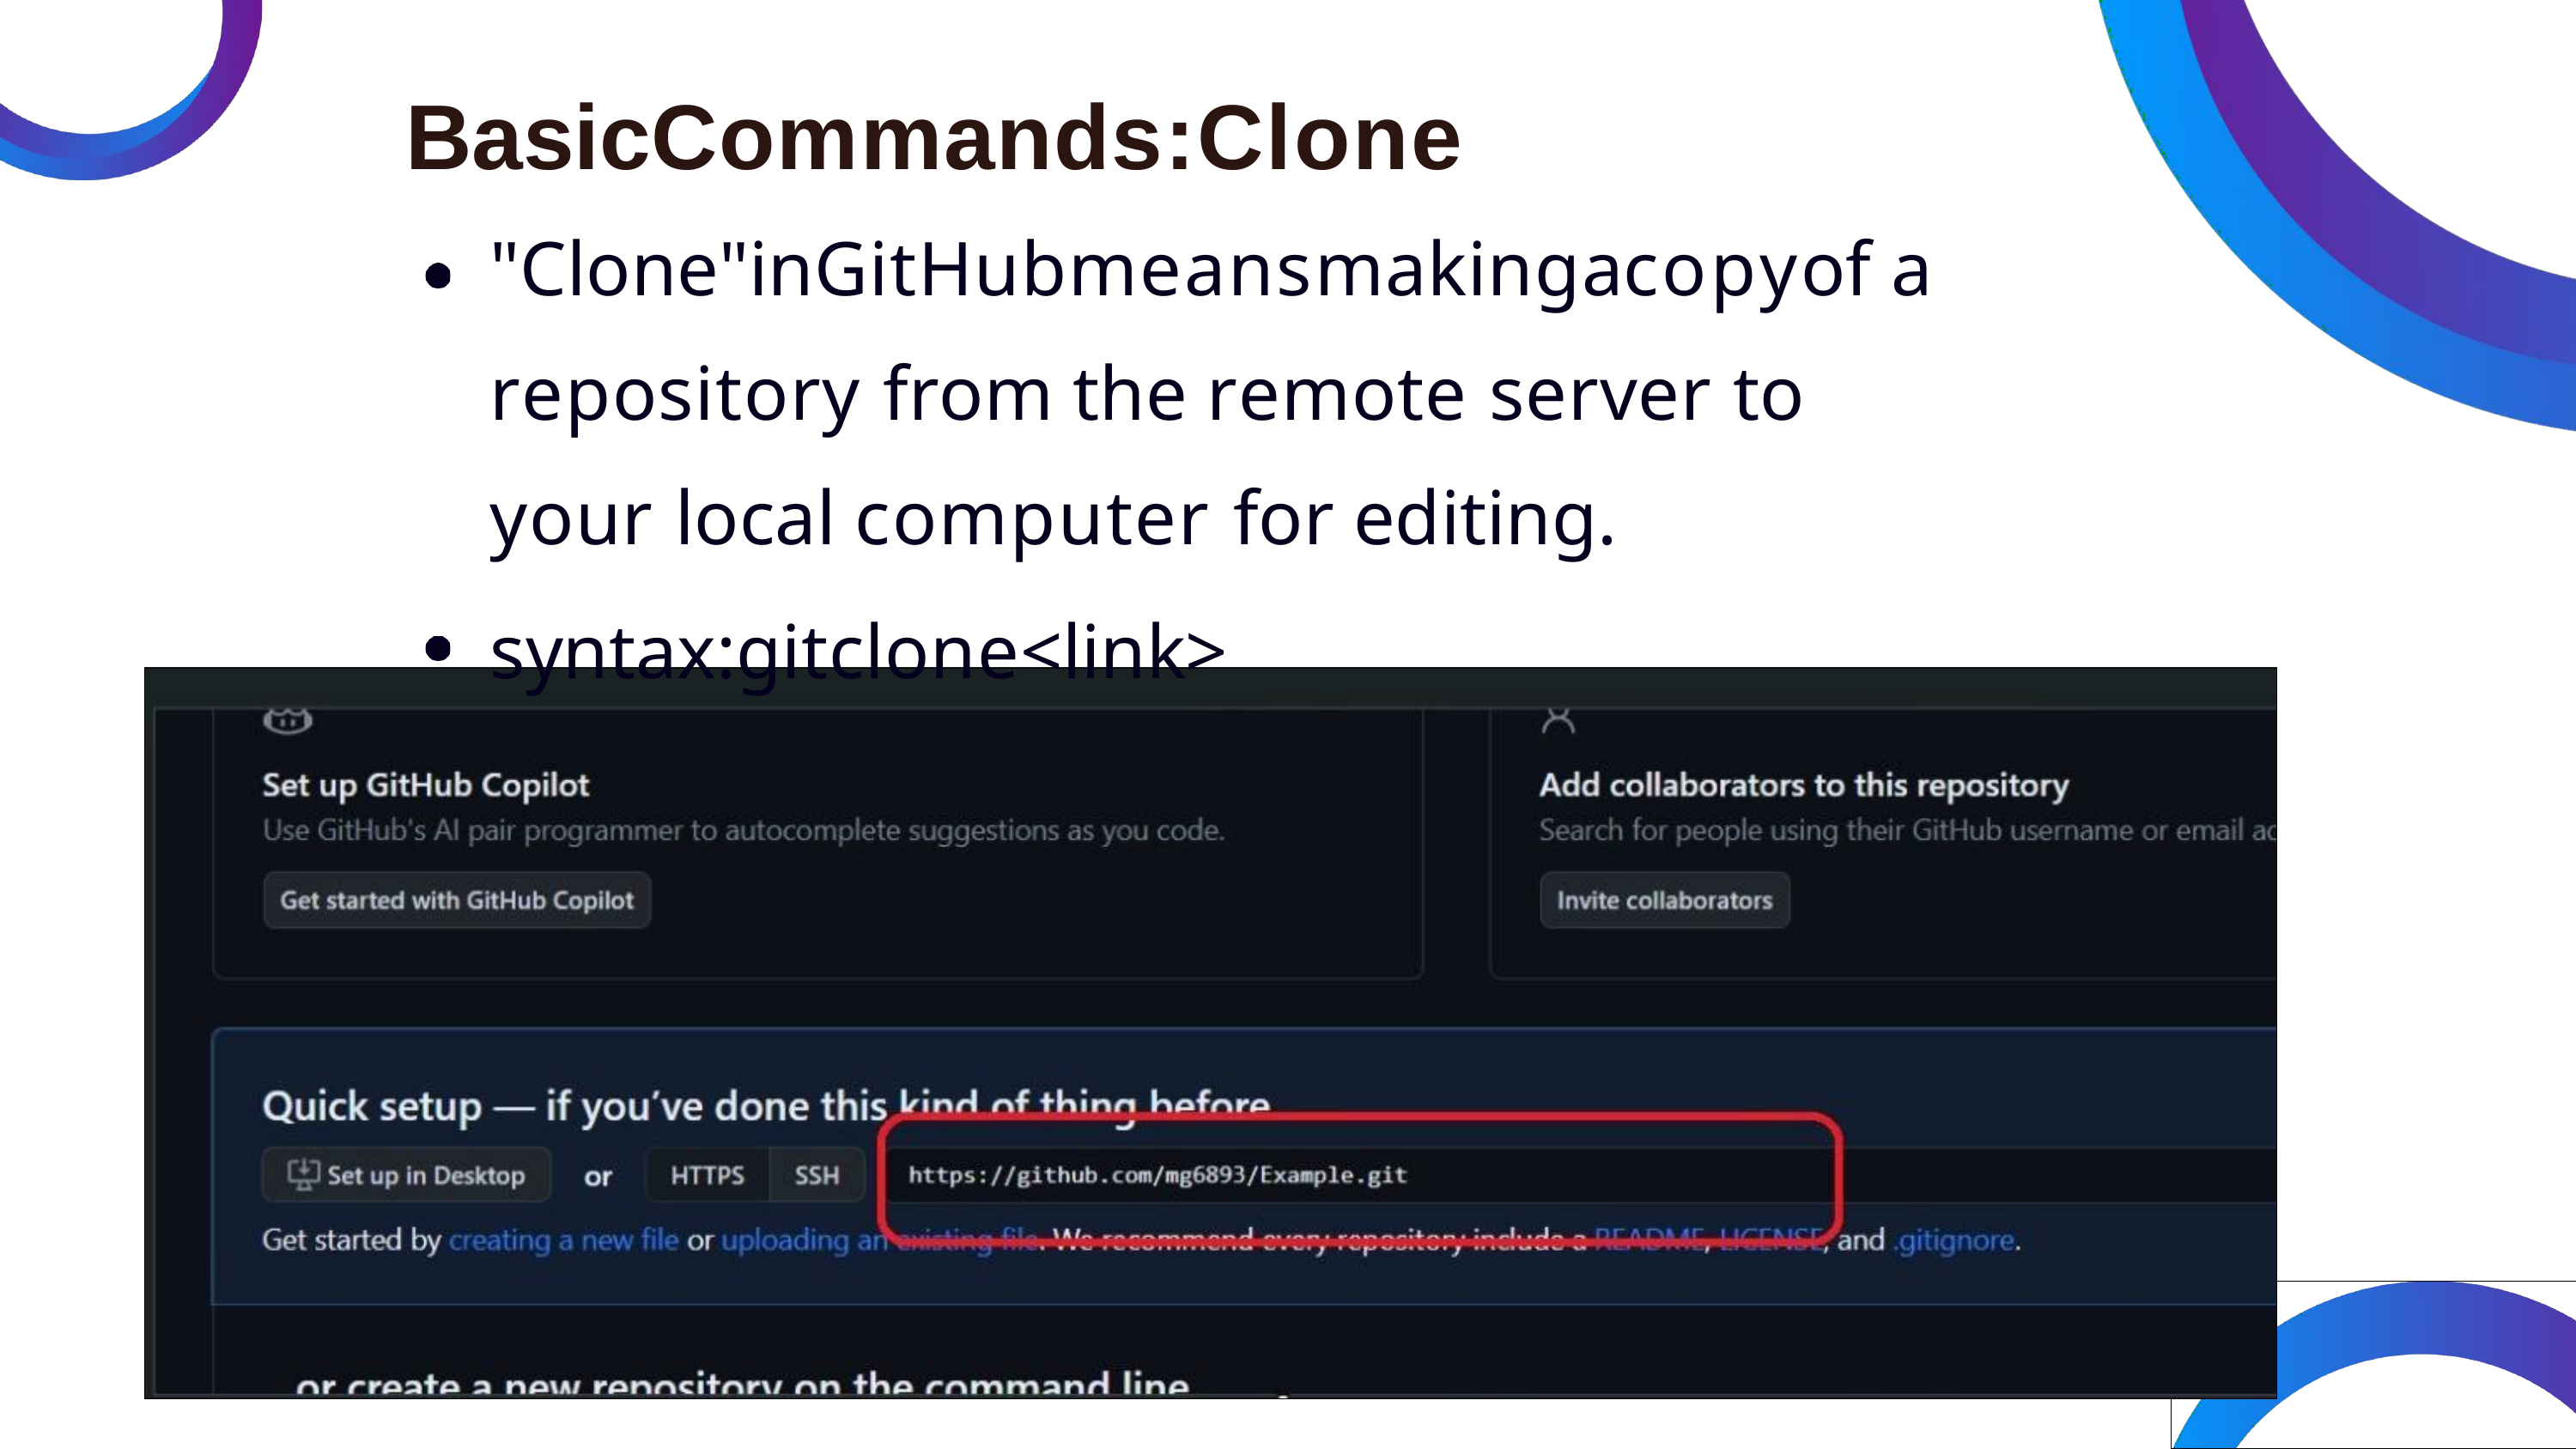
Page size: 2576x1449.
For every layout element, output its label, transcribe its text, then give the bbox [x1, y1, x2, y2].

text "Clone"inGitHubmeansmakingacopyof a repository from the remote server to your local computer for editing. [489, 216, 1954, 566]
picture [145, 669, 2276, 1398]
picture [2096, 0, 2576, 434]
picture [425, 636, 451, 661]
picture [425, 263, 451, 288]
subtitle BasicCommands:Clone [405, 83, 2096, 190]
text syntax:gitclone<link> [489, 599, 2565, 700]
picture [0, 0, 263, 180]
picture [2172, 1282, 2576, 1448]
